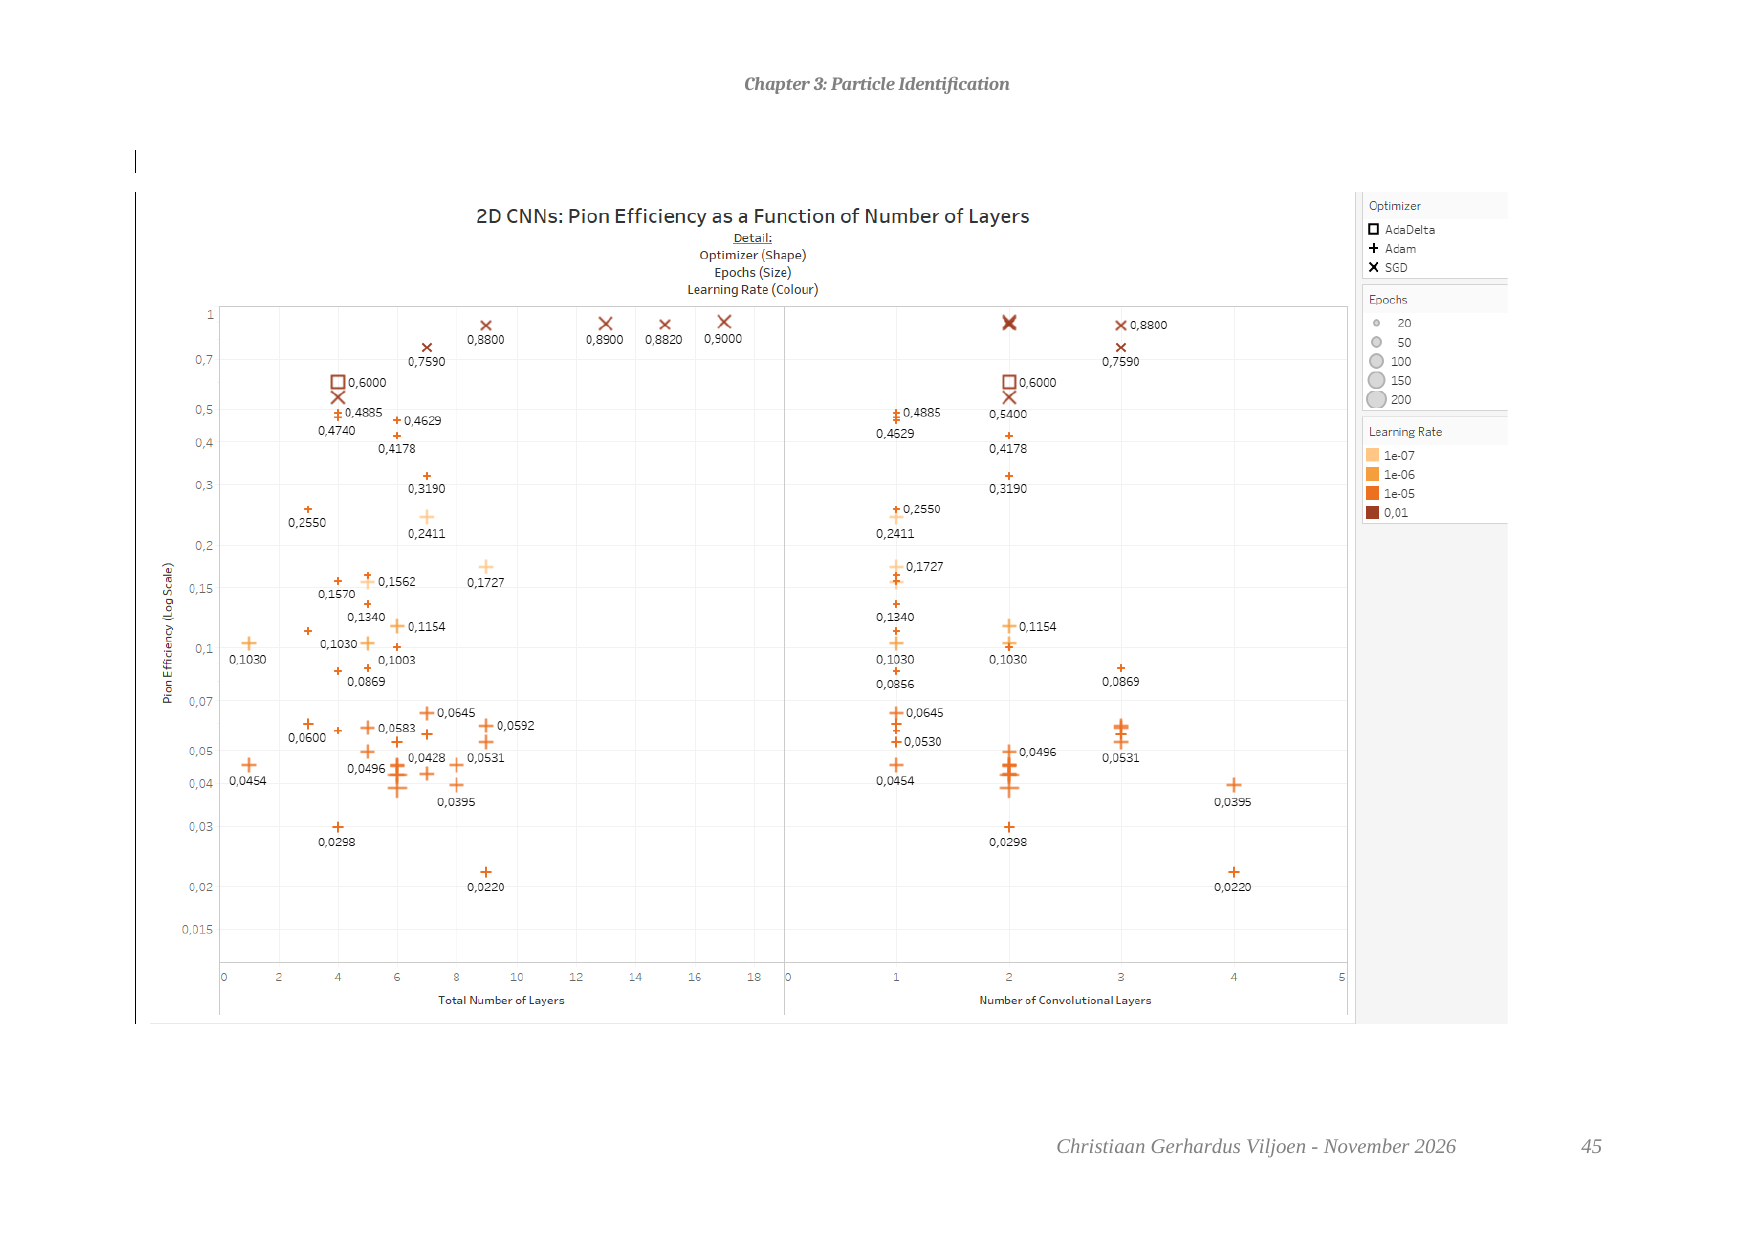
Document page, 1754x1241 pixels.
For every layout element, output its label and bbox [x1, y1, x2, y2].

picture [150, 192, 1508, 1024]
